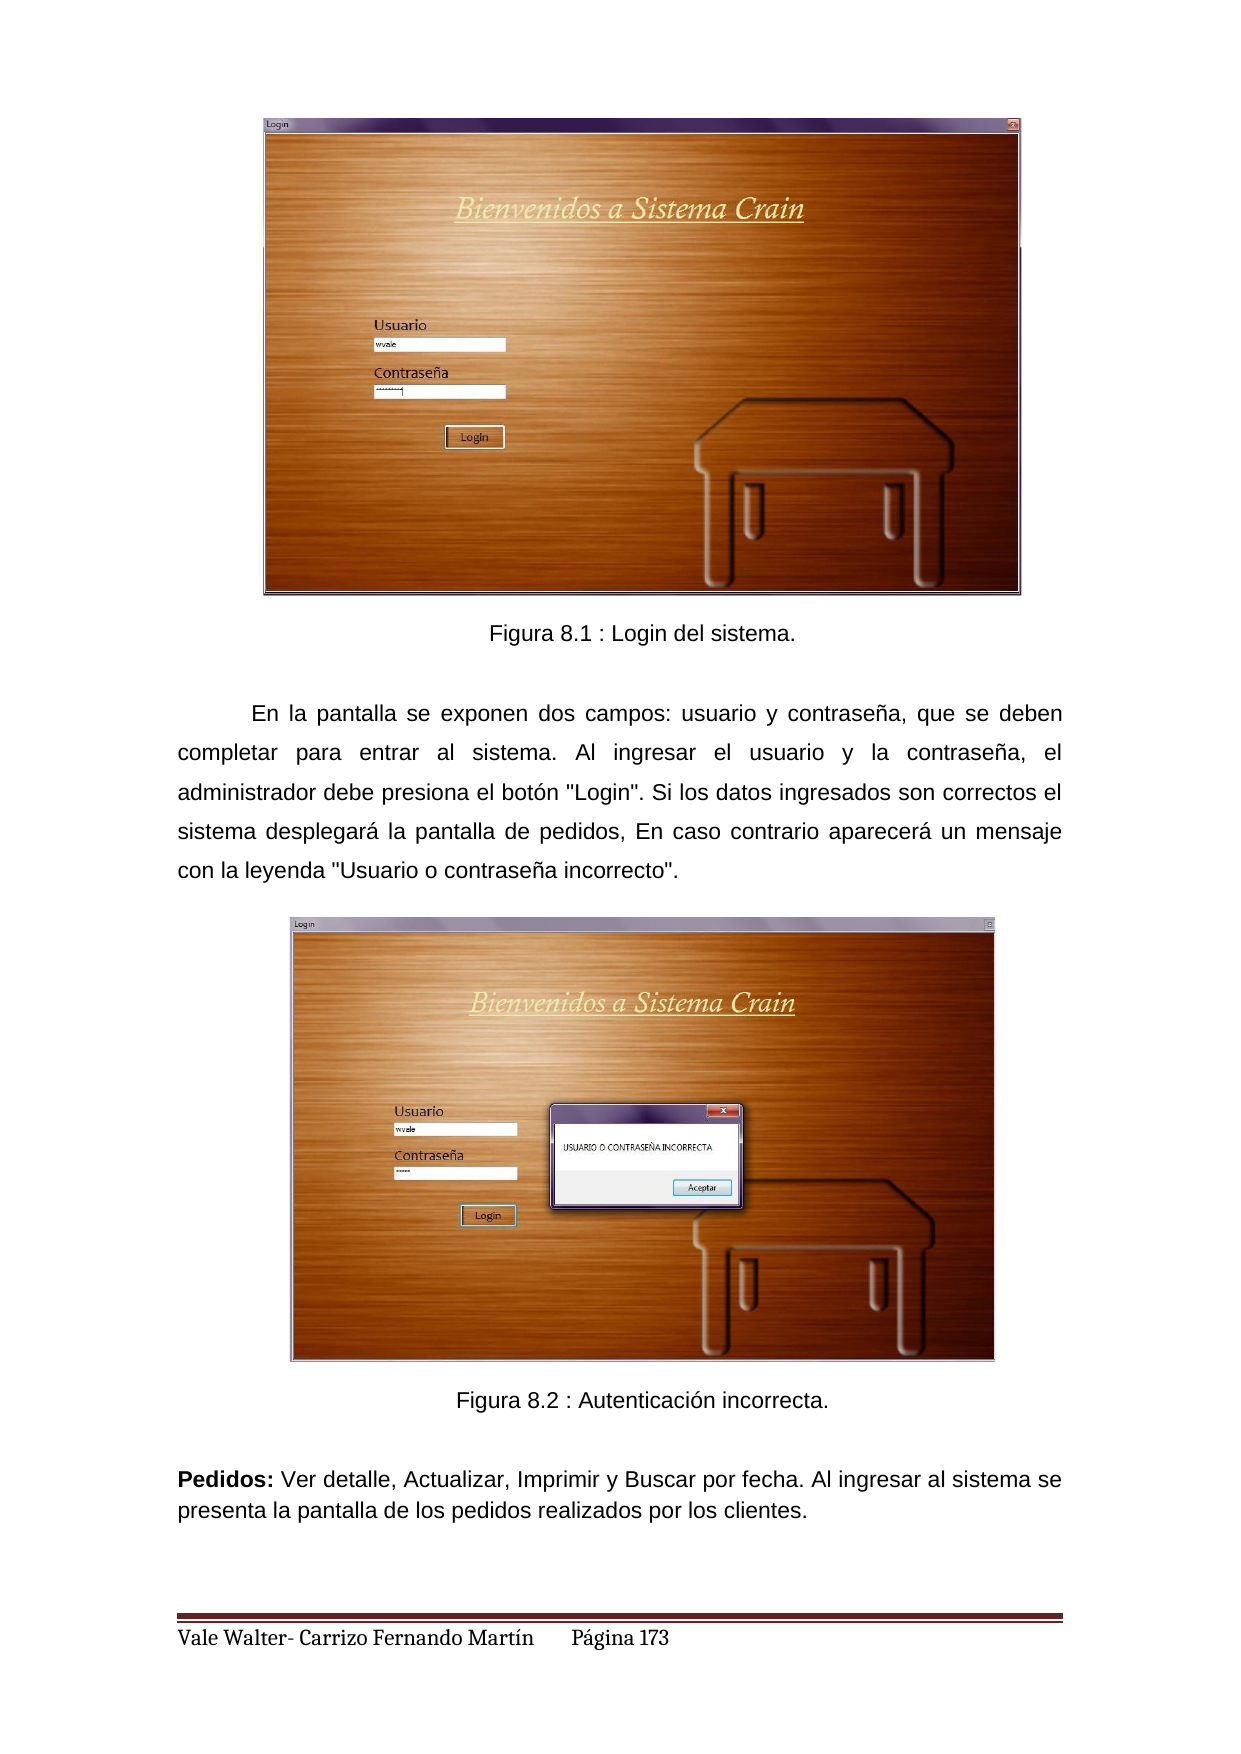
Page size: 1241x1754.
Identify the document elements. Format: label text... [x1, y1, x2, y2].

picture [289, 917, 996, 1362]
text En la pantalla se exponen dos campos: usuario y contraseña, que se deben completar para entrar al sistema. Al ingresar el usuario y la contraseña, el administrador debe presiona el botón "Login". Si los datos ingresados son correctos el sistema desplegará la pantalla de pedidos, En caso contrario aparecerá un mensaje con la leyenda "Usuario o contraseña incorrecto". [177, 699, 1063, 884]
picture [263, 118, 1022, 596]
text Pedidos: Ver detalle, Actualizar, Imprimir y Buscar por fecha. Al ingresar al sistema se presenta la pantalla de los pedidos realizados por los clientes. [177, 1466, 1063, 1523]
text Figura 8.2 : Autenticación incorrecta. [222, 1387, 1063, 1413]
text Figura 8.1 : Login del sistema. [222, 620, 1063, 647]
